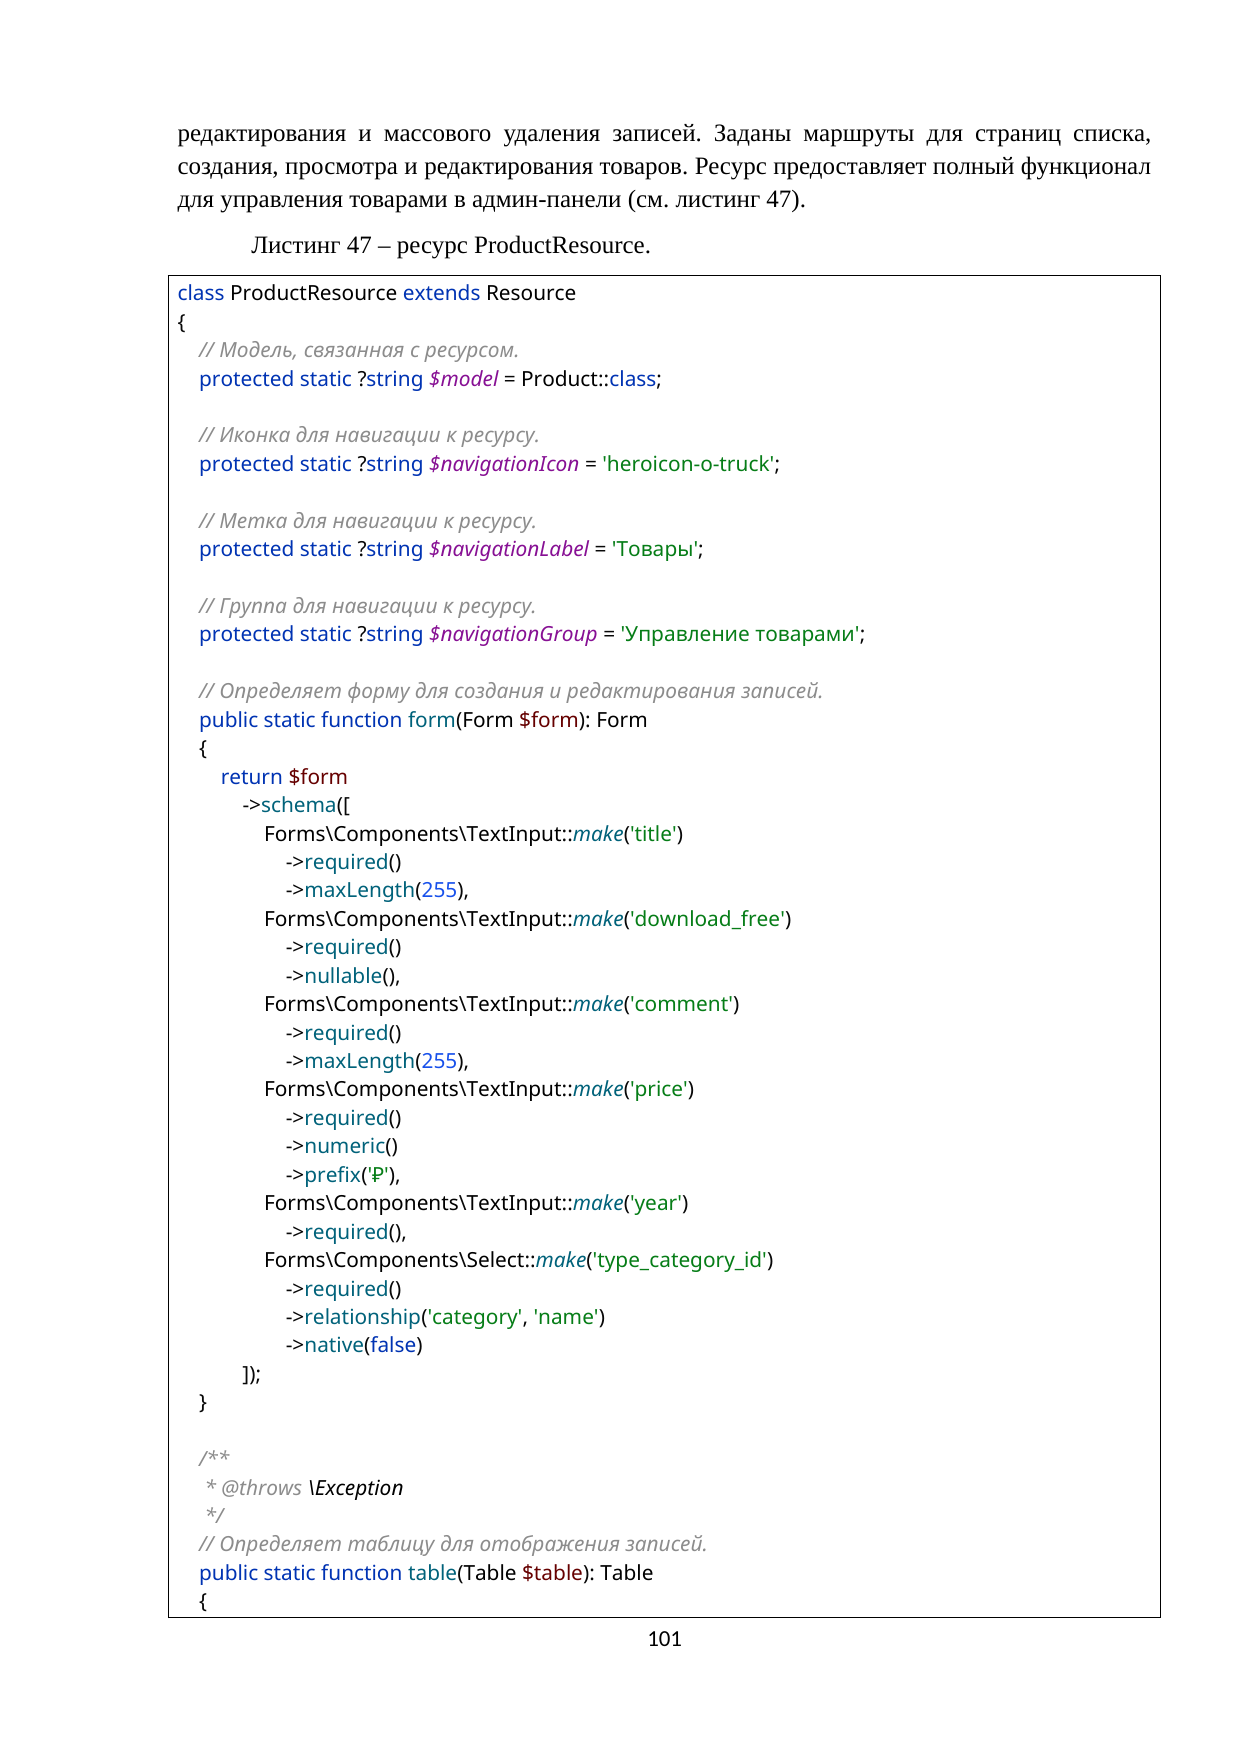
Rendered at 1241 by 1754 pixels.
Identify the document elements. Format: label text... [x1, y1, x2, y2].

text Листинг 47 – ресурс ProductResource. [177, 230, 1152, 258]
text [169, 276, 1160, 1617]
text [177, 118, 1152, 213]
